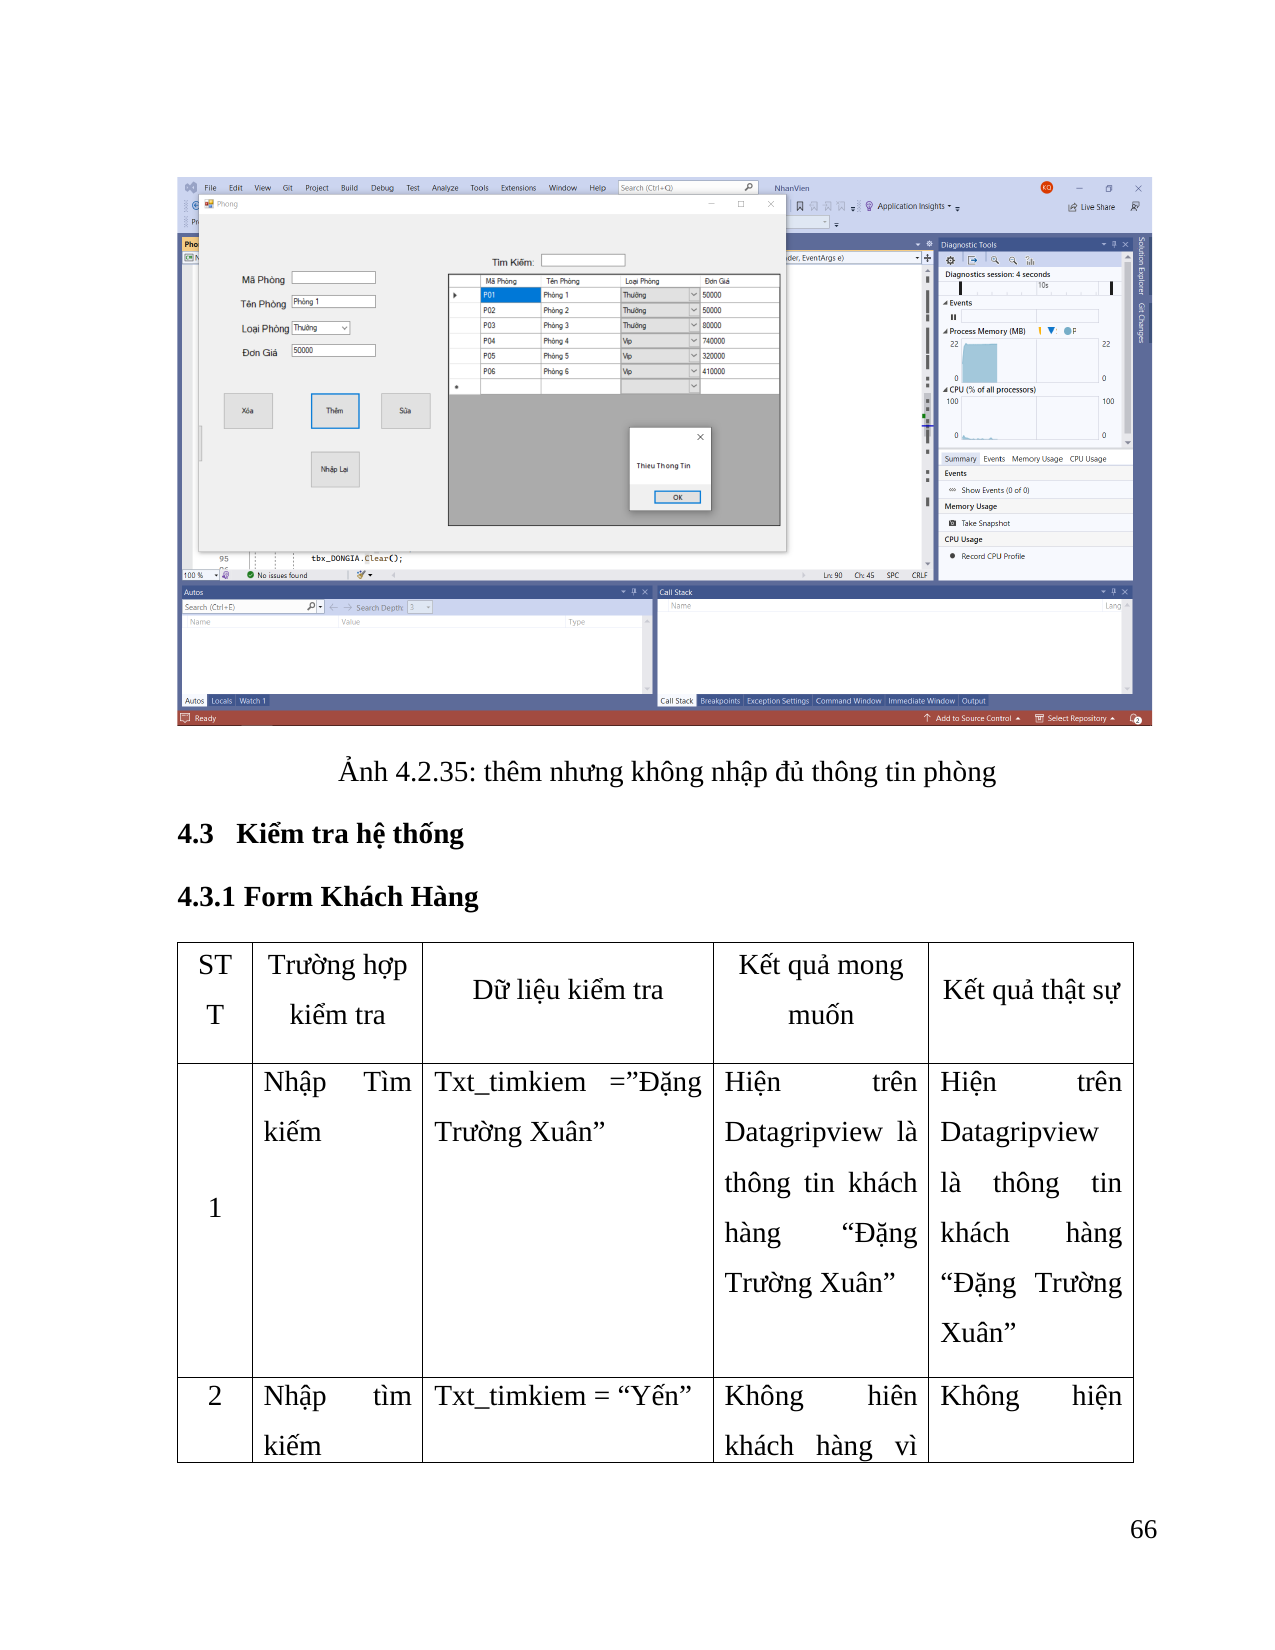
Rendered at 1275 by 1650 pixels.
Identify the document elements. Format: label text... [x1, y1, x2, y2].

table_header Trường hợp kiểm tra [253, 943, 422, 1063]
table_cell 1 [178, 1064, 252, 1377]
table_cell Txt_timkiem =”Đặng Trường Xuân” [423, 1064, 713, 1377]
table_header Kết quả mong muốn [714, 943, 928, 1063]
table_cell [714, 1378, 928, 1462]
picture [177, 177, 1153, 726]
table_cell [929, 1378, 1133, 1462]
table_cell Nhập Tìm kiếm [253, 1064, 422, 1377]
text 4.3 Kiểm tra hệ thống [177, 816, 1157, 850]
table_cell Nhập tìm kiếm [253, 1378, 422, 1462]
table_header Dữ liệu kiểm tra [423, 943, 713, 1063]
table_header STT [178, 943, 252, 1063]
table_cell 2 [178, 1378, 252, 1462]
table_cell Txt_timkiem = “Yến” [423, 1378, 713, 1462]
table_cell Hiện trên Datagripview là thông tin khách hàng “Đặng Trường Xuân” [714, 1064, 928, 1377]
table_cell Hiện trên Datagripview là thông tin khách hàng “Đặng Trường Xuân” [929, 1064, 1133, 1377]
text Ảnh 4.2.35: thêm nhưng không nhập đủ thông tin phòng [177, 754, 1157, 787]
table_header Kết quả thật sự [929, 943, 1133, 1063]
text 4.3.1 Form Khách Hàng [177, 879, 1157, 913]
